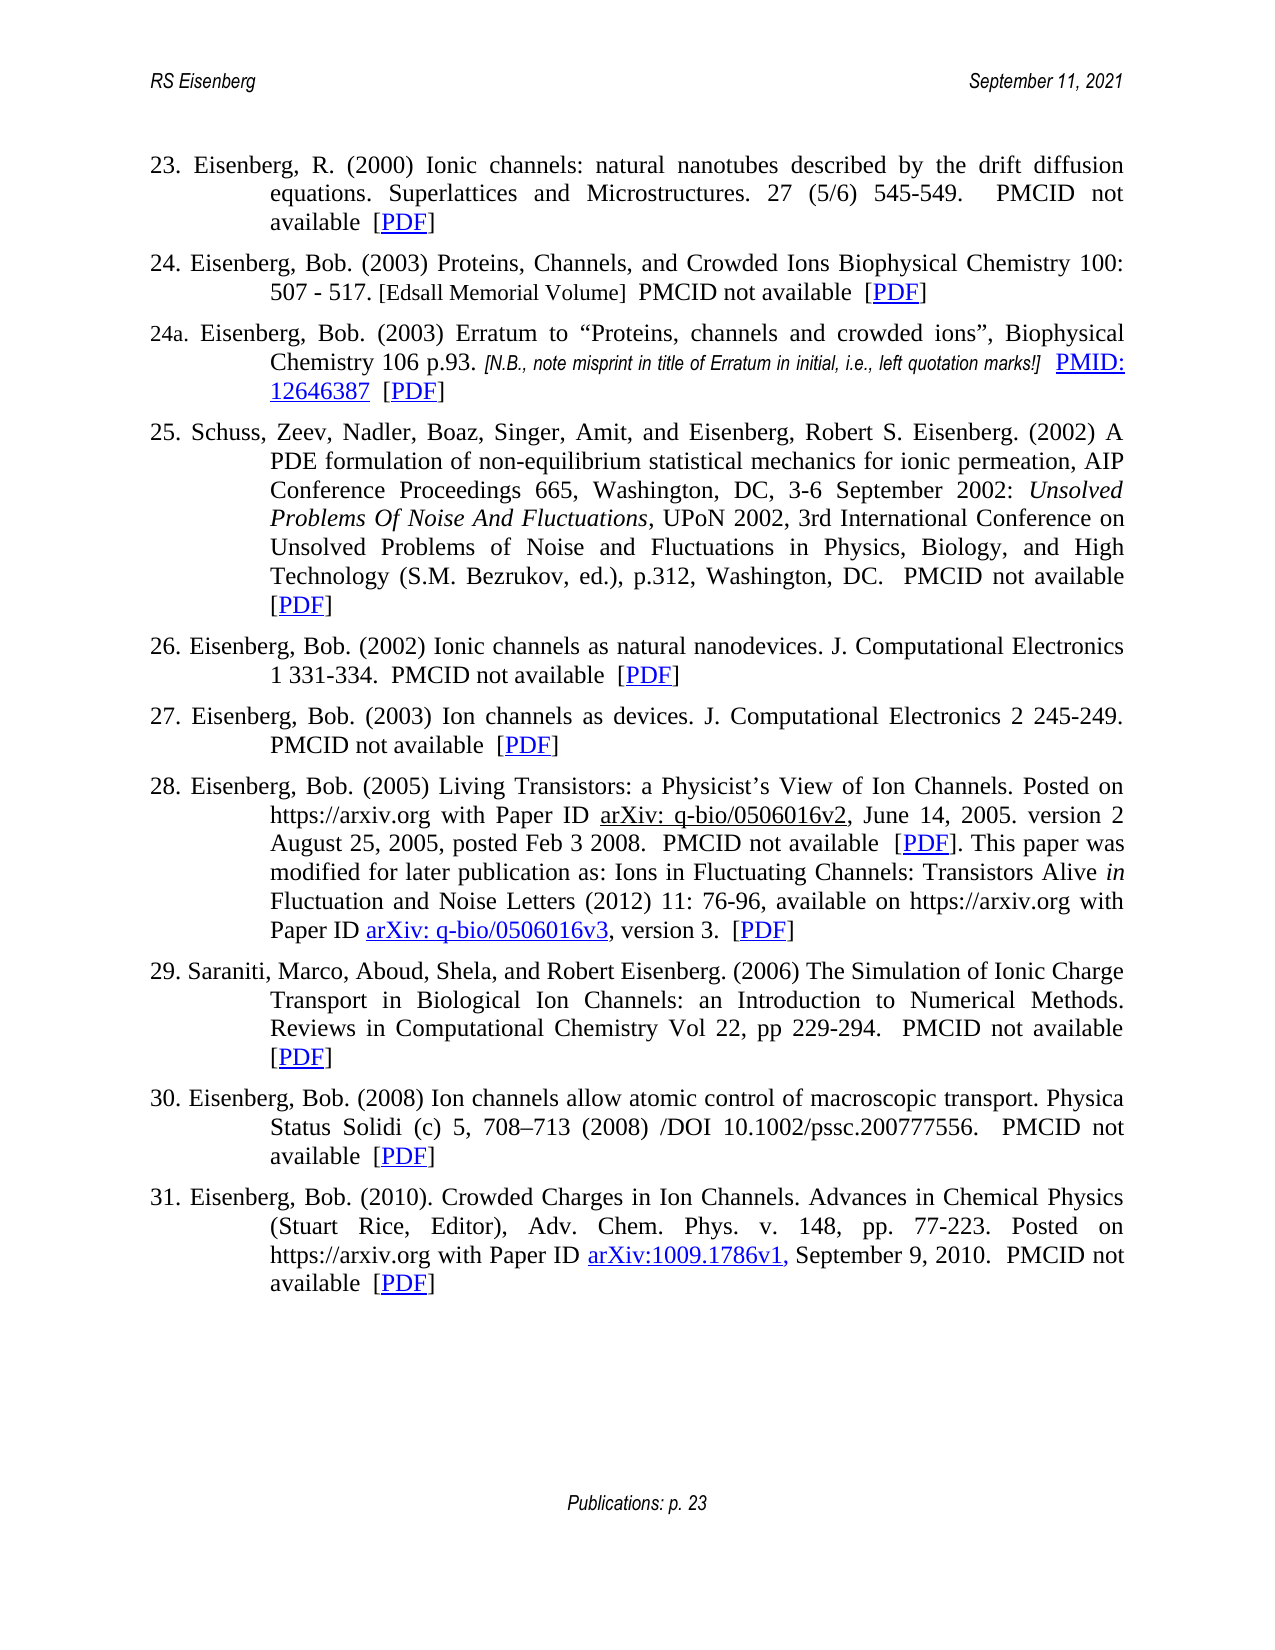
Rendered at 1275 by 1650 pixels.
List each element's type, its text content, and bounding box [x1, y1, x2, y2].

text 23. Eisenberg, R. (2000) Ionic channels: natural nanotubes described by the drift diffusion equations. Superlattices and Microstructures. 27 (5/6) 545-549. PMCID not available [PDF] [150, 150, 1125, 236]
text 24a. Eisenberg, Bob. (2003) Erratum to “Proteins, channels and crowded ions”, Biophysical Chemistry 106 p.93. [N.B., note misprint in title of Erratum in initial, i.e., left quotation marks!] PMID: 12646387 [PDF] [150, 318, 1125, 405]
text 27. Eisenberg, Bob. (2003) Ion channels as devices. J. Computational Electronics 2 245-249. PMCID not available [PDF] [150, 701, 1125, 758]
text 28. Eisenberg, Bob. (2005) Living Transistors: a Physicist’s View of Ion Channels. Posted on https://arxiv.org with Paper ID arXiv: q-bio/0506016v2, June 14, 2005. version 2 August 25, 2005, posted Feb 3 2008. PMCID not available [PDF]. This paper was modified for later publication as: Ions in Fluctuating Channels: Transistors Alive in Fluctuation and Noise Letters (2012) 11: 76-96, available on https://arxiv.org with Paper ID arXiv: q-bio/0506016v3, version 3. [PDF] [150, 771, 1125, 943]
text 30. Eisenberg, Bob. (2008) Ion channels allow atomic control of macroscopic transport. Physica Status Solidi (c) 5, 708–713 (2008) /DOI 10.1002/pssc.200777556. PMCID not available [PDF] [150, 1083, 1125, 1170]
text 26. Eisenberg, Bob. (2002) Ionic channels as natural nanodevices. J. Computational Electronics 1 331-334. PMCID not available [PDF] [150, 631, 1125, 688]
text 29. Saraniti, Marco, Aboud, Shela, and Robert Eisenberg. (2006) The Simulation of Ionic Charge Transport in Biological Ion Channels: an Introduction to Numerical Methods. Reviews in Computational Chemistry Vol 22, pp 229-294. PMCID not available [PDF] [150, 956, 1125, 1071]
text 31. Eisenberg, Bob. (2010). Crowded Charges in Ion Channels. Advances in Chemical Physics (Stuart Rice, Editor), Adv. Chem. Phys. v. 148, pp. 77-223. Posted on https://arxiv.org with Paper ID arXiv:1009.1786v1, September 9, 2010. PMCID not available [PDF] [150, 1182, 1125, 1297]
text 25. Schuss, Zeev, Nadler, Boaz, Singer, Amit, and Eisenberg, Robert S. Eisenberg. (2002) A PDE formulation of non-equilibrium statistical mechanics for ionic permeation, AIP Conference Proceedings 665, Washington, DC, 3-6 September 2002: Unsolved Problems Of Noise And Fluctuations, UPoN 2002, 3rd International Conference on Unsolved Problems of Noise and Fluctuations in Physics, Biology, and High Technology (S.M. Bezrukov, ed.), p.312, Washington, DC. PMCID not available [PDF] [150, 417, 1125, 618]
text 24. Eisenberg, Bob. (2003) Proteins, Channels, and Crowded Ions Biophysical Chemistry 100: 507 - 517. [Edsall Memorial Volume] PMCID not available [PDF] [150, 248, 1125, 306]
